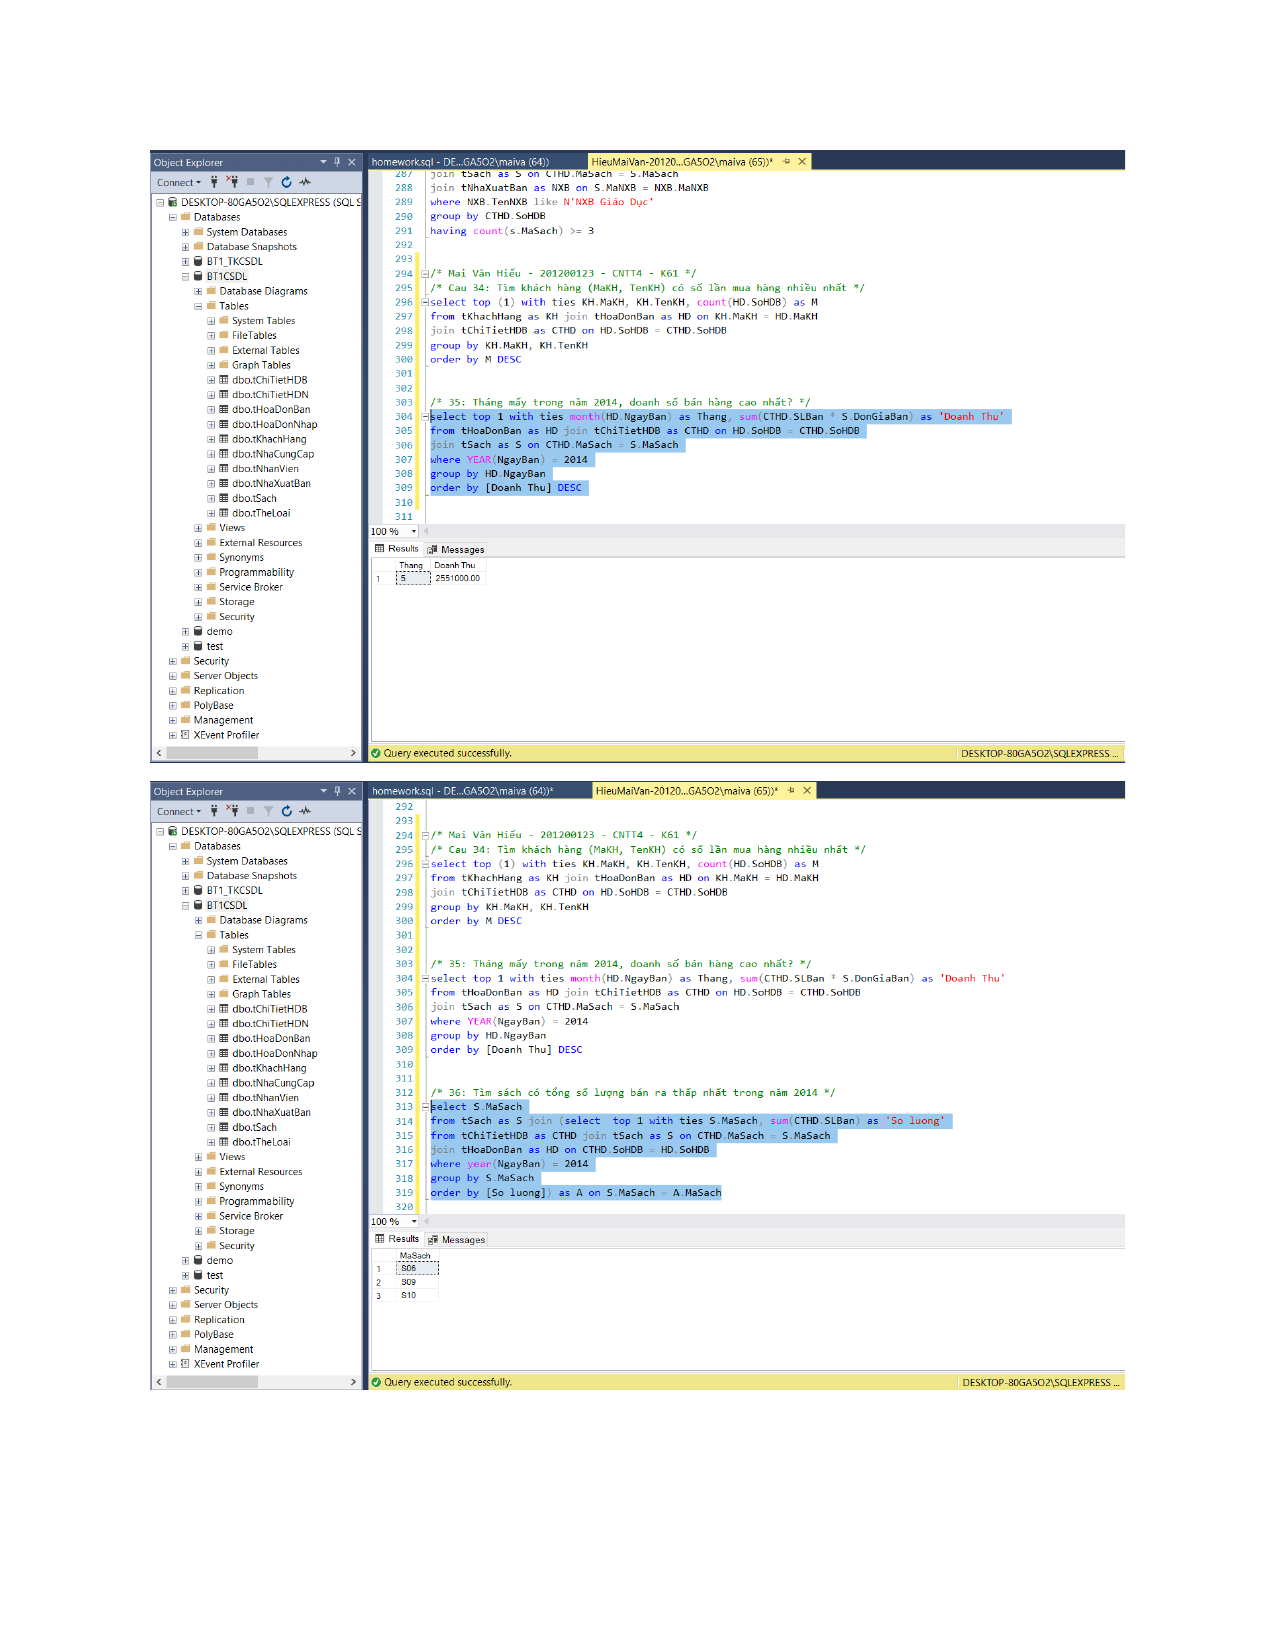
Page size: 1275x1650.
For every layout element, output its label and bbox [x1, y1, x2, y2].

picture [150, 150, 1125, 763]
picture [150, 781, 1125, 1390]
